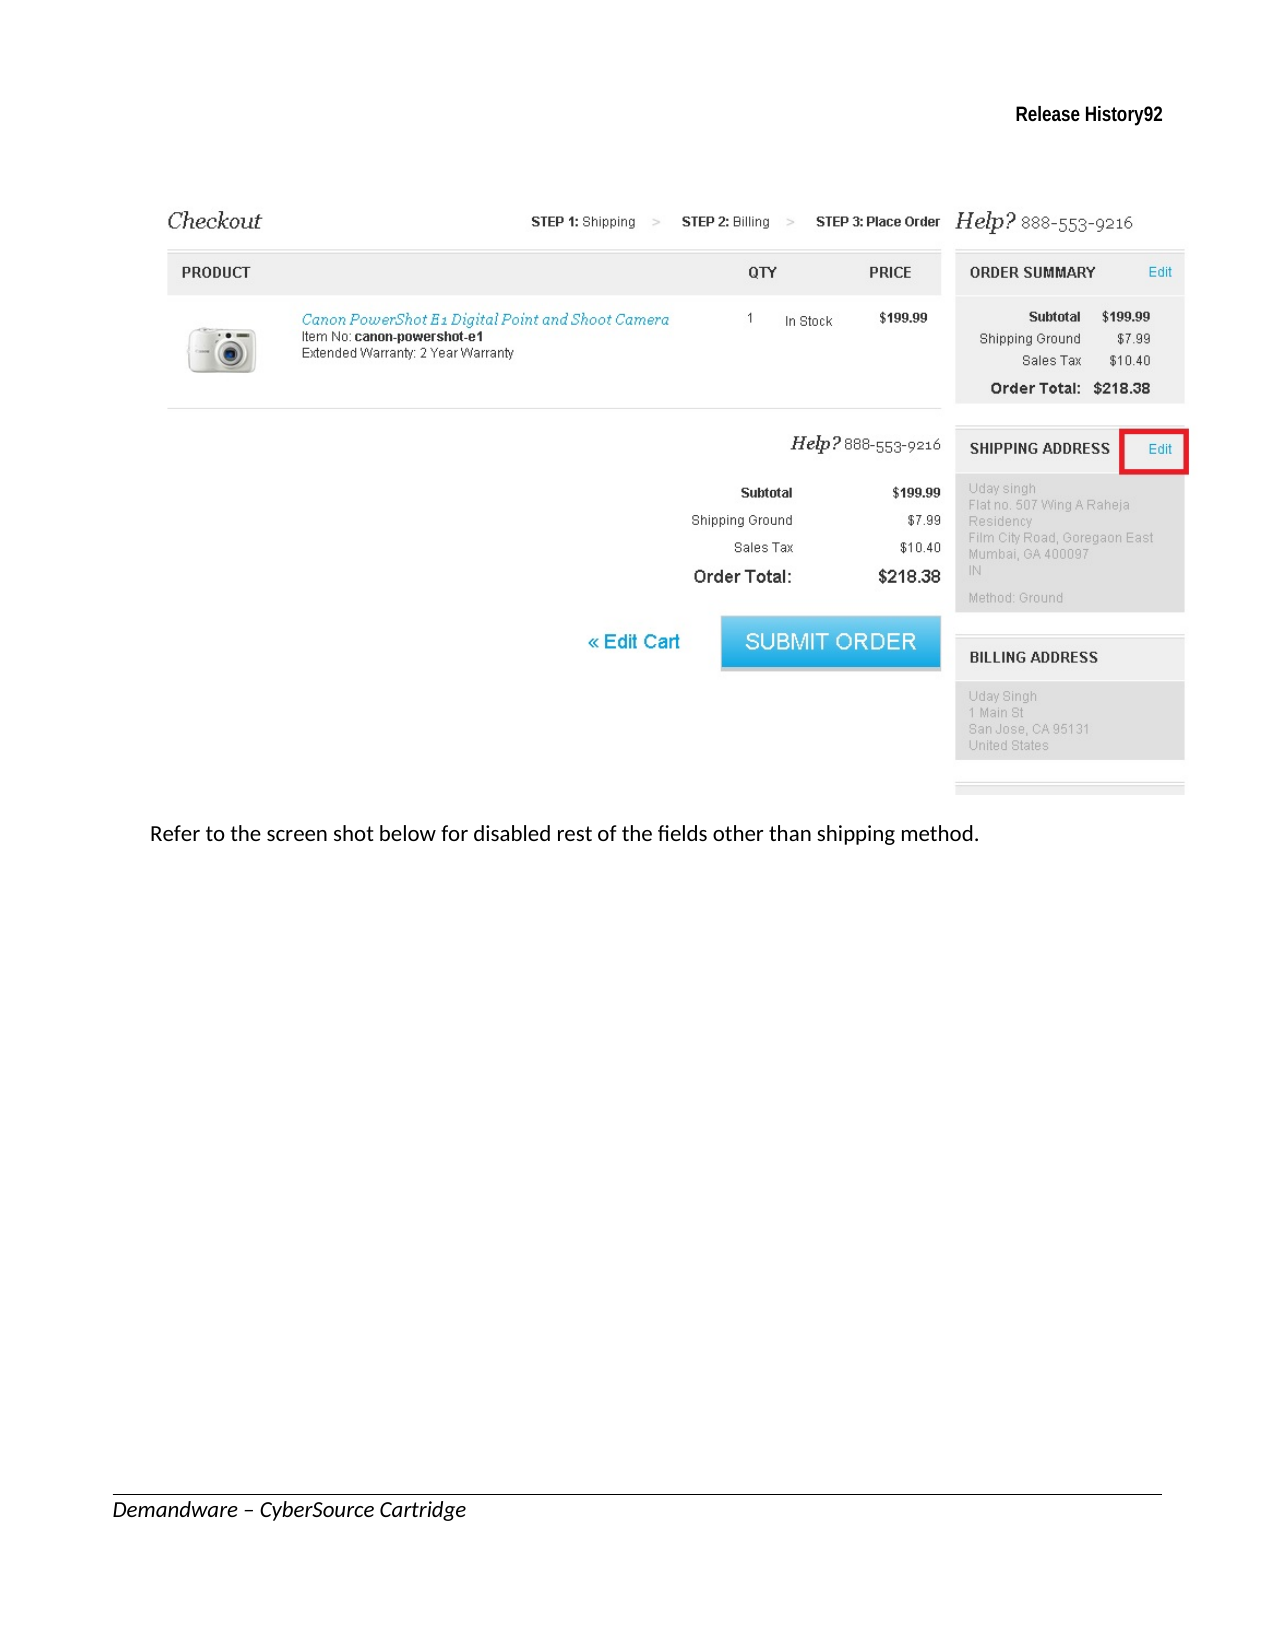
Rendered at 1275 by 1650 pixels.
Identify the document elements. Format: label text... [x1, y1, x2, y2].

picture [150, 198, 1200, 795]
text Refer to the screen shot below for disabled rest of the fields other than shipping method. [150, 819, 1162, 847]
